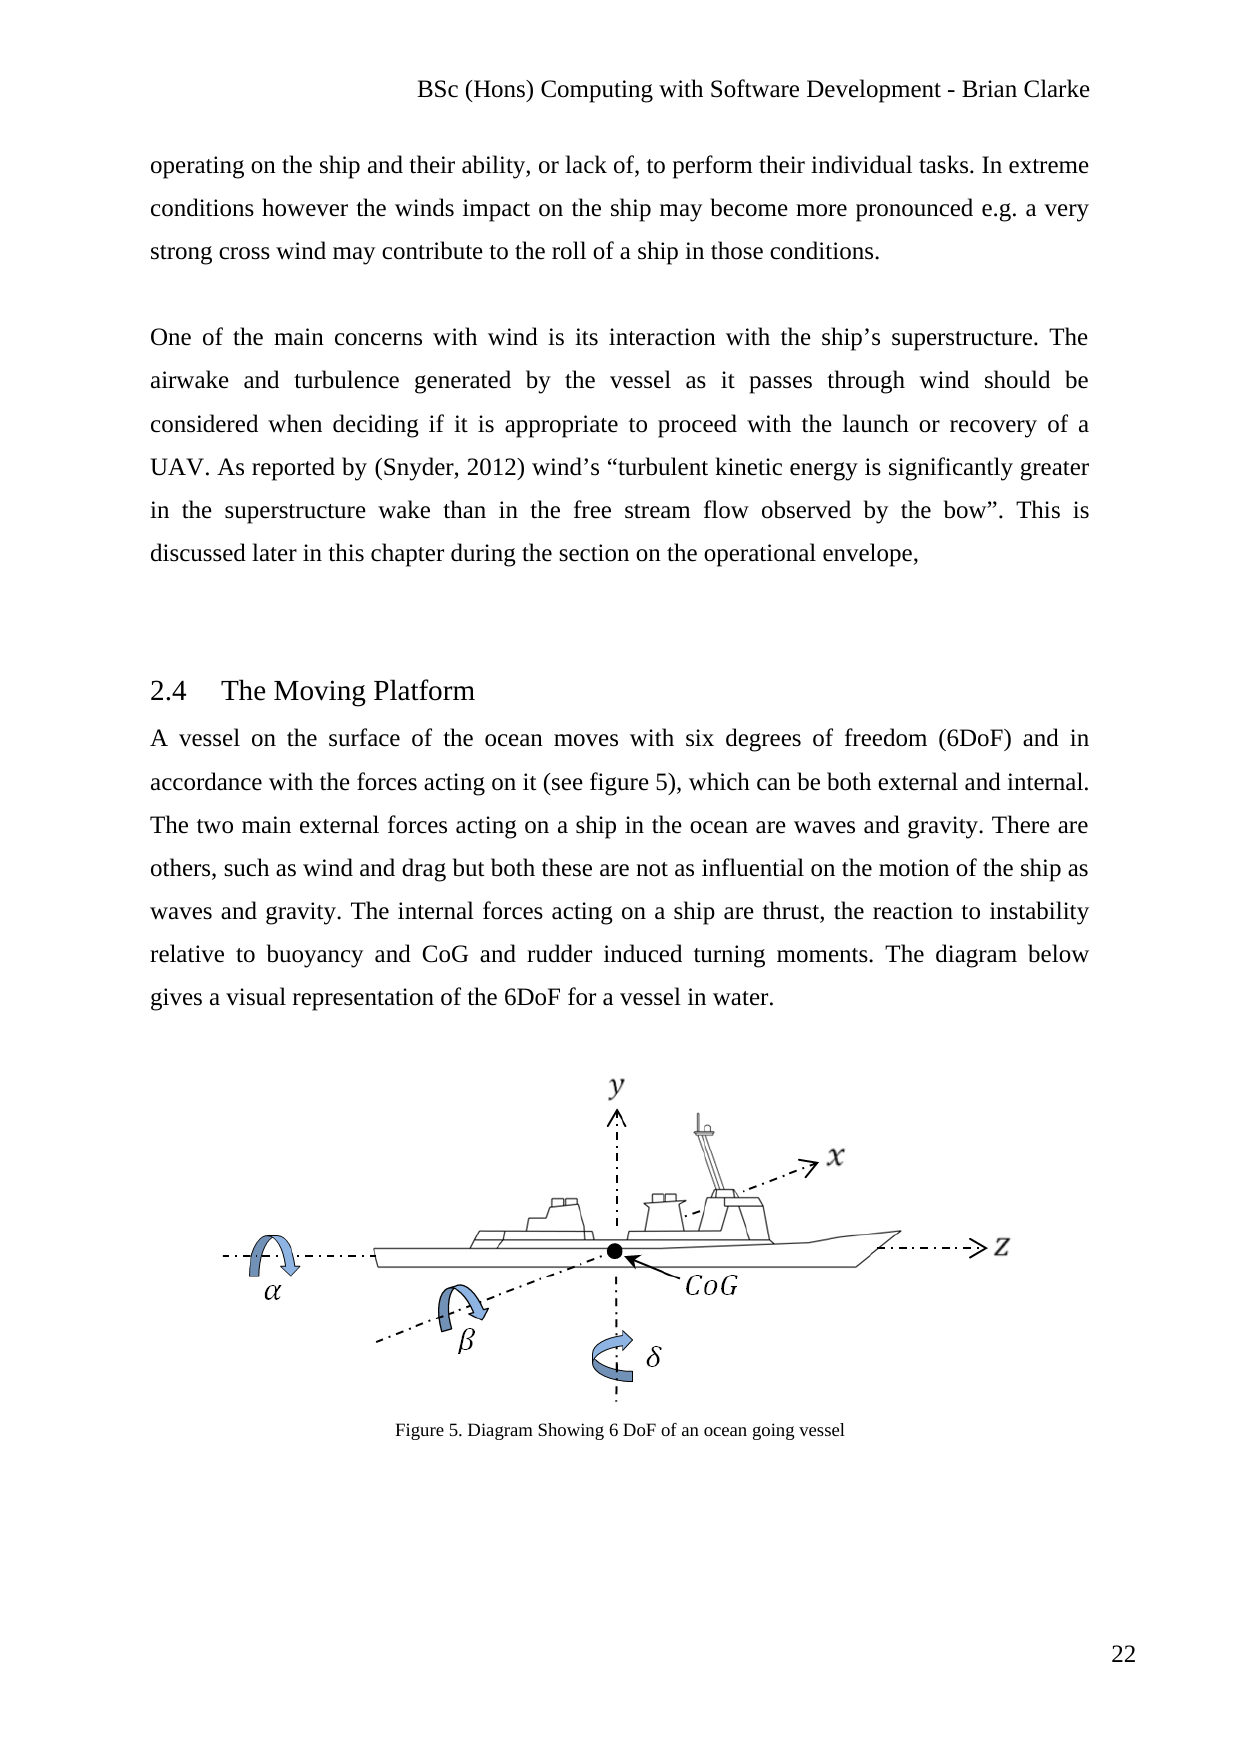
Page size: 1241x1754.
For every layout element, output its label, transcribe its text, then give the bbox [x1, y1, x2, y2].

text Figure 5. Diagram Showing 6 DoF of an ocean going vessel [150, 1419, 1090, 1441]
text A vessel on the surface of the ocean moves with six degrees of freedom (6DoF) and in accordance with the forces acting on it (see figure 5), which can be both external and internal. The two main external forces acting on a ship in the ocean are waves and gravity. There are others, such as wind and drag but both these are not as influential on the motion of the ship as waves and gravity. The internal forces acting on a ship are thrust, the reaction to instability relative to buoyancy and CoG and rudder induced turning moments. The diagram below gives a visual representation of the 6DoF for a vessel in water. [150, 723, 1090, 1011]
subtitle 2.4 The Moving Platform [150, 673, 1090, 707]
picture [222, 1068, 1023, 1406]
text One of the main concerns with wind is its interaction with the ship’s superstructure. The airwake and turbulence generated by the vessel as it passes through wind should be considered when deciding if it is appropriate to proceed with the launch or recovery of a UAV. As reported by wind’s “turbulent kinetic energy is significantly greater in the superstructure wake than in the free stream flow observed by the bow”. This is discussed later in this chapter during the section on the operational envelope, [150, 322, 1090, 567]
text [150, 150, 1090, 265]
